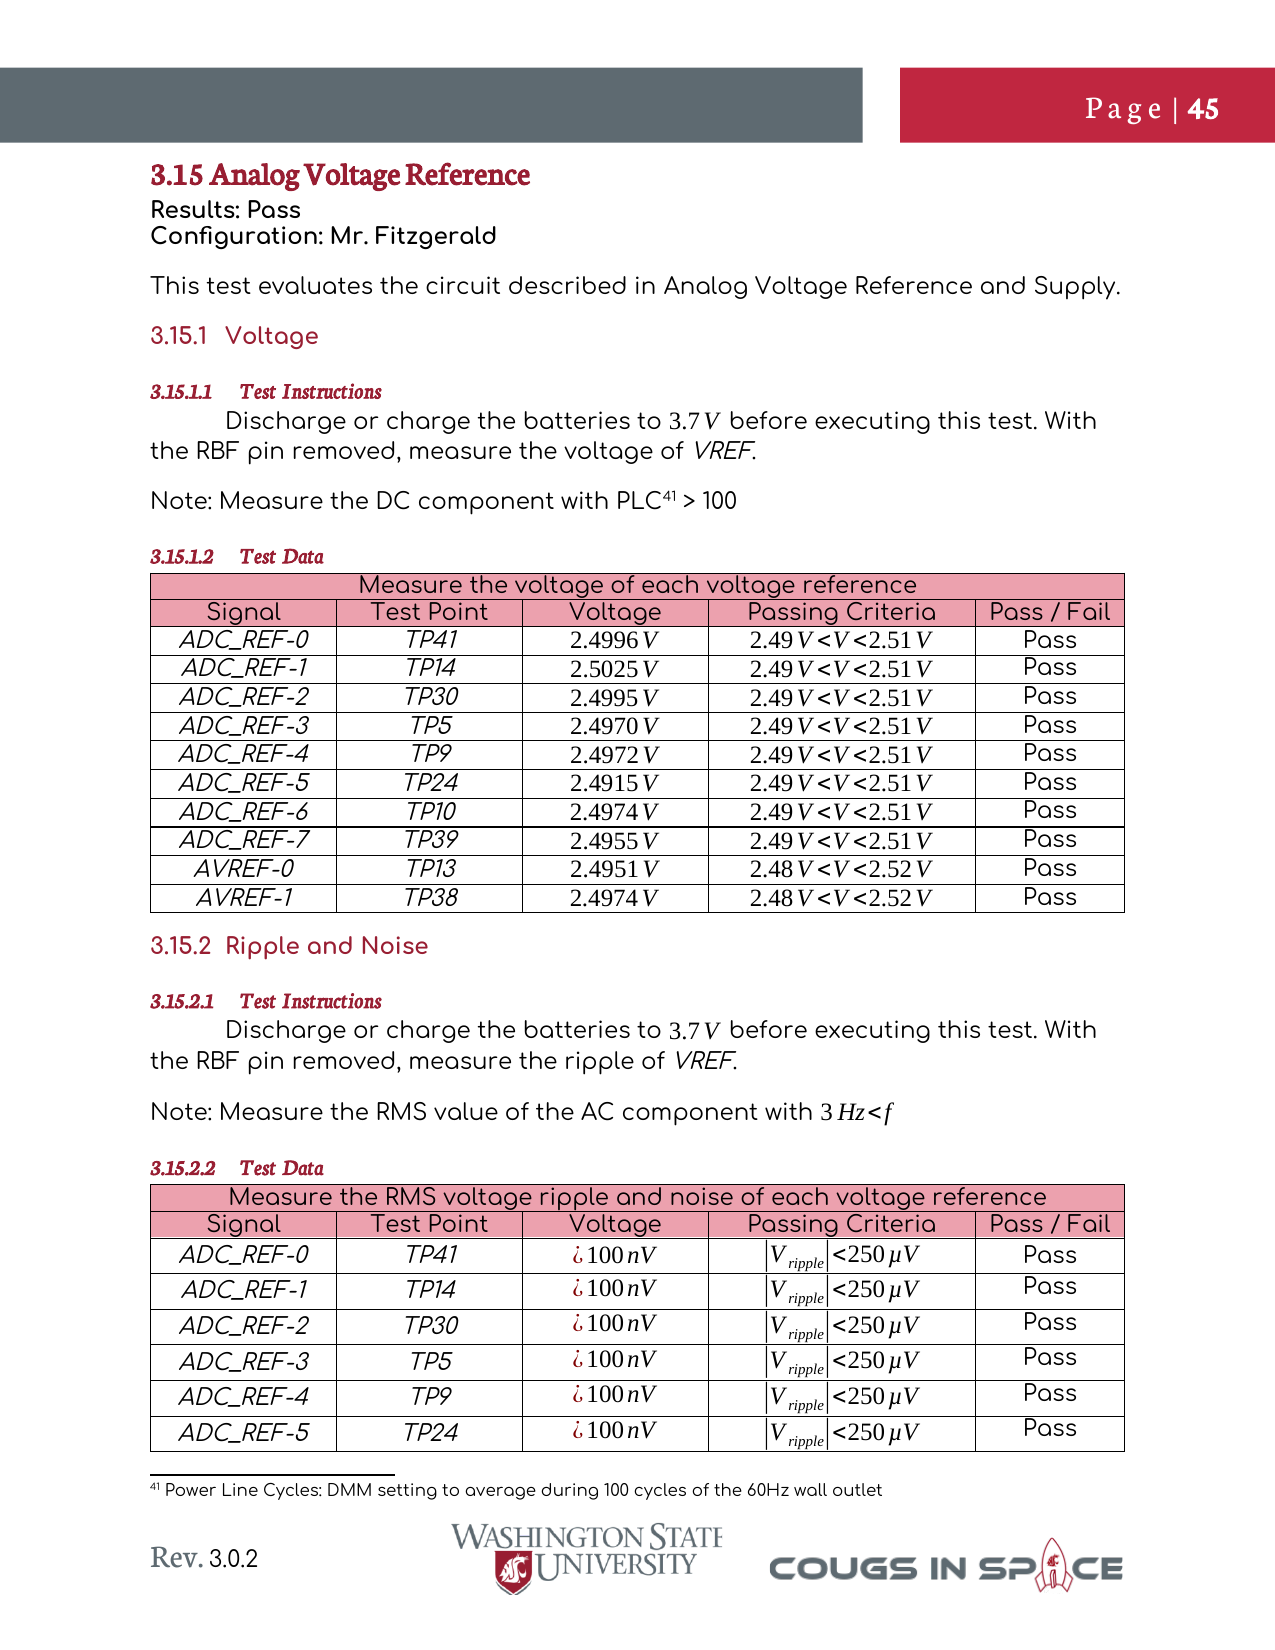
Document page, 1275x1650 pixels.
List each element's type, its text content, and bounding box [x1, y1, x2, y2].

table_cell Pass [976, 799, 1124, 826]
table_cell TP39 [337, 828, 522, 855]
subtitle Test Data [150, 1151, 1125, 1180]
table_cell Pass [976, 1310, 1124, 1344]
table_cell [523, 885, 708, 912]
table_cell Pass [976, 741, 1124, 769]
table_cell AVREF-1 [151, 885, 336, 912]
table_header Measure the voltage of each voltage reference [151, 574, 1124, 599]
table_cell [523, 770, 708, 798]
table_cell [709, 713, 975, 740]
table_cell ADC_REF-5 [151, 770, 336, 798]
table_cell [709, 1274, 975, 1309]
picture [769, 1537, 1123, 1594]
table_cell [709, 799, 975, 826]
table_cell Signal [151, 600, 336, 626]
table_cell [709, 1310, 975, 1344]
table_cell [523, 713, 708, 740]
table_cell [523, 828, 708, 855]
table_cell ADC_REF-0 [151, 1239, 336, 1273]
table_cell TP41 [337, 1239, 522, 1273]
table_cell Pass [976, 1345, 1124, 1380]
table_cell ADC_REF-1 [151, 1274, 336, 1309]
table_cell TP24 [337, 1417, 522, 1451]
table_cell [709, 1239, 975, 1273]
table_cell [709, 656, 975, 683]
table_cell [523, 1417, 708, 1451]
table_cell TP14 [337, 656, 522, 683]
table_cell [709, 1417, 975, 1451]
table_cell [709, 885, 975, 912]
table_cell TP24 [337, 770, 522, 798]
table_cell Test Point [337, 600, 522, 626]
table_cell TP30 [337, 1310, 522, 1344]
table_cell Pass [976, 1381, 1124, 1416]
table_cell Pass [976, 1239, 1124, 1273]
table_cell ADC_REF-2 [151, 684, 336, 712]
table_cell Passing Criteria [709, 600, 975, 626]
table_cell TP10 [337, 799, 522, 826]
table_cell [709, 741, 975, 769]
text Note: Measure the DC component with PLC > 100 [150, 489, 1125, 515]
table_cell ADC_REF-0 [151, 627, 336, 654]
subtitle Test Instructions [150, 984, 1125, 1013]
table_cell Passing Criteria [709, 1212, 975, 1237]
table_cell Pass [976, 885, 1124, 912]
table_cell ADC_REF-6 [151, 799, 336, 826]
table_cell [709, 627, 975, 654]
table_cell ADC_REF-2 [151, 1310, 336, 1344]
table_cell TP5 [337, 713, 522, 740]
table_cell TP14 [337, 1274, 522, 1309]
table_cell TP41 [337, 627, 522, 654]
subtitle Test Data [150, 539, 1125, 568]
table_cell Pass [976, 627, 1124, 654]
table_cell Pass [976, 684, 1124, 712]
subtitle Analog Voltage Reference [150, 150, 1125, 192]
picture [450, 1522, 723, 1595]
table_cell TP5 [337, 1345, 522, 1380]
table_cell TP38 [337, 885, 522, 912]
text This test evaluates the circuit described in Analog Voltage Reference and Supply. [150, 274, 1125, 300]
table_cell [709, 828, 975, 855]
table_cell [523, 799, 708, 826]
table_cell Pass / Fail [976, 1212, 1124, 1237]
table_cell TP9 [337, 1381, 522, 1416]
table_cell [523, 1345, 708, 1380]
table_cell [709, 684, 975, 712]
table_cell Pass [976, 656, 1124, 683]
text Configuration: Mr. Fitzgerald [150, 224, 1125, 249]
table_cell ADC_REF-1 [151, 656, 336, 683]
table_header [151, 1185, 1124, 1211]
table_cell [709, 770, 975, 798]
subtitle Voltage [150, 324, 1125, 350]
table_cell [523, 684, 708, 712]
table_cell Test Point [337, 1212, 522, 1237]
table_cell Pass [976, 713, 1124, 740]
table_cell Pass / Fail [976, 600, 1124, 626]
table_cell [523, 1274, 708, 1309]
table_cell Voltage [523, 600, 708, 626]
table_cell [523, 627, 708, 654]
table_cell [523, 1381, 708, 1416]
table_cell Signal [151, 1212, 336, 1237]
table_cell ADC_REF-3 [151, 1345, 336, 1380]
table_cell TP9 [337, 741, 522, 769]
table_cell [523, 741, 708, 769]
subtitle Ripple and Noise [150, 934, 1125, 960]
table_cell ADC_REF-7 [151, 828, 336, 855]
table_cell [523, 856, 708, 884]
table_cell ADC_REF-4 [151, 1381, 336, 1416]
table_cell Pass [976, 1274, 1124, 1309]
table_cell [709, 856, 975, 884]
text Results: Pass [150, 198, 1125, 224]
table_cell [709, 1345, 975, 1380]
subtitle Test Instructions [150, 375, 1125, 404]
table_cell Pass [976, 828, 1124, 855]
table_cell ADC_REF-5 [151, 1417, 336, 1451]
table_cell [523, 1239, 708, 1273]
text Note: Measure the RMS value of the AC component with [150, 1099, 1125, 1127]
table_cell [523, 1310, 708, 1344]
table_cell Pass [976, 856, 1124, 884]
text Discharge or charge the batteries to before executing this test. With the RBF pin removed, measure the ripple of VREF. [150, 1017, 1125, 1074]
table_cell Pass [976, 770, 1124, 798]
table_cell [709, 1381, 975, 1416]
table_cell ADC_REF-3 [151, 713, 336, 740]
table_cell AVREF-0 [151, 856, 336, 884]
table_cell [523, 656, 708, 683]
table_cell TP13 [337, 856, 522, 884]
table_cell TP30 [337, 684, 522, 712]
table_cell Voltage [523, 1212, 708, 1237]
text Discharge or charge the batteries to before executing this test. With the RBF pin removed, measure the voltage of VREF. [150, 408, 1125, 465]
table_cell Pass [976, 1417, 1124, 1451]
table_cell ADC_REF-4 [151, 741, 336, 769]
